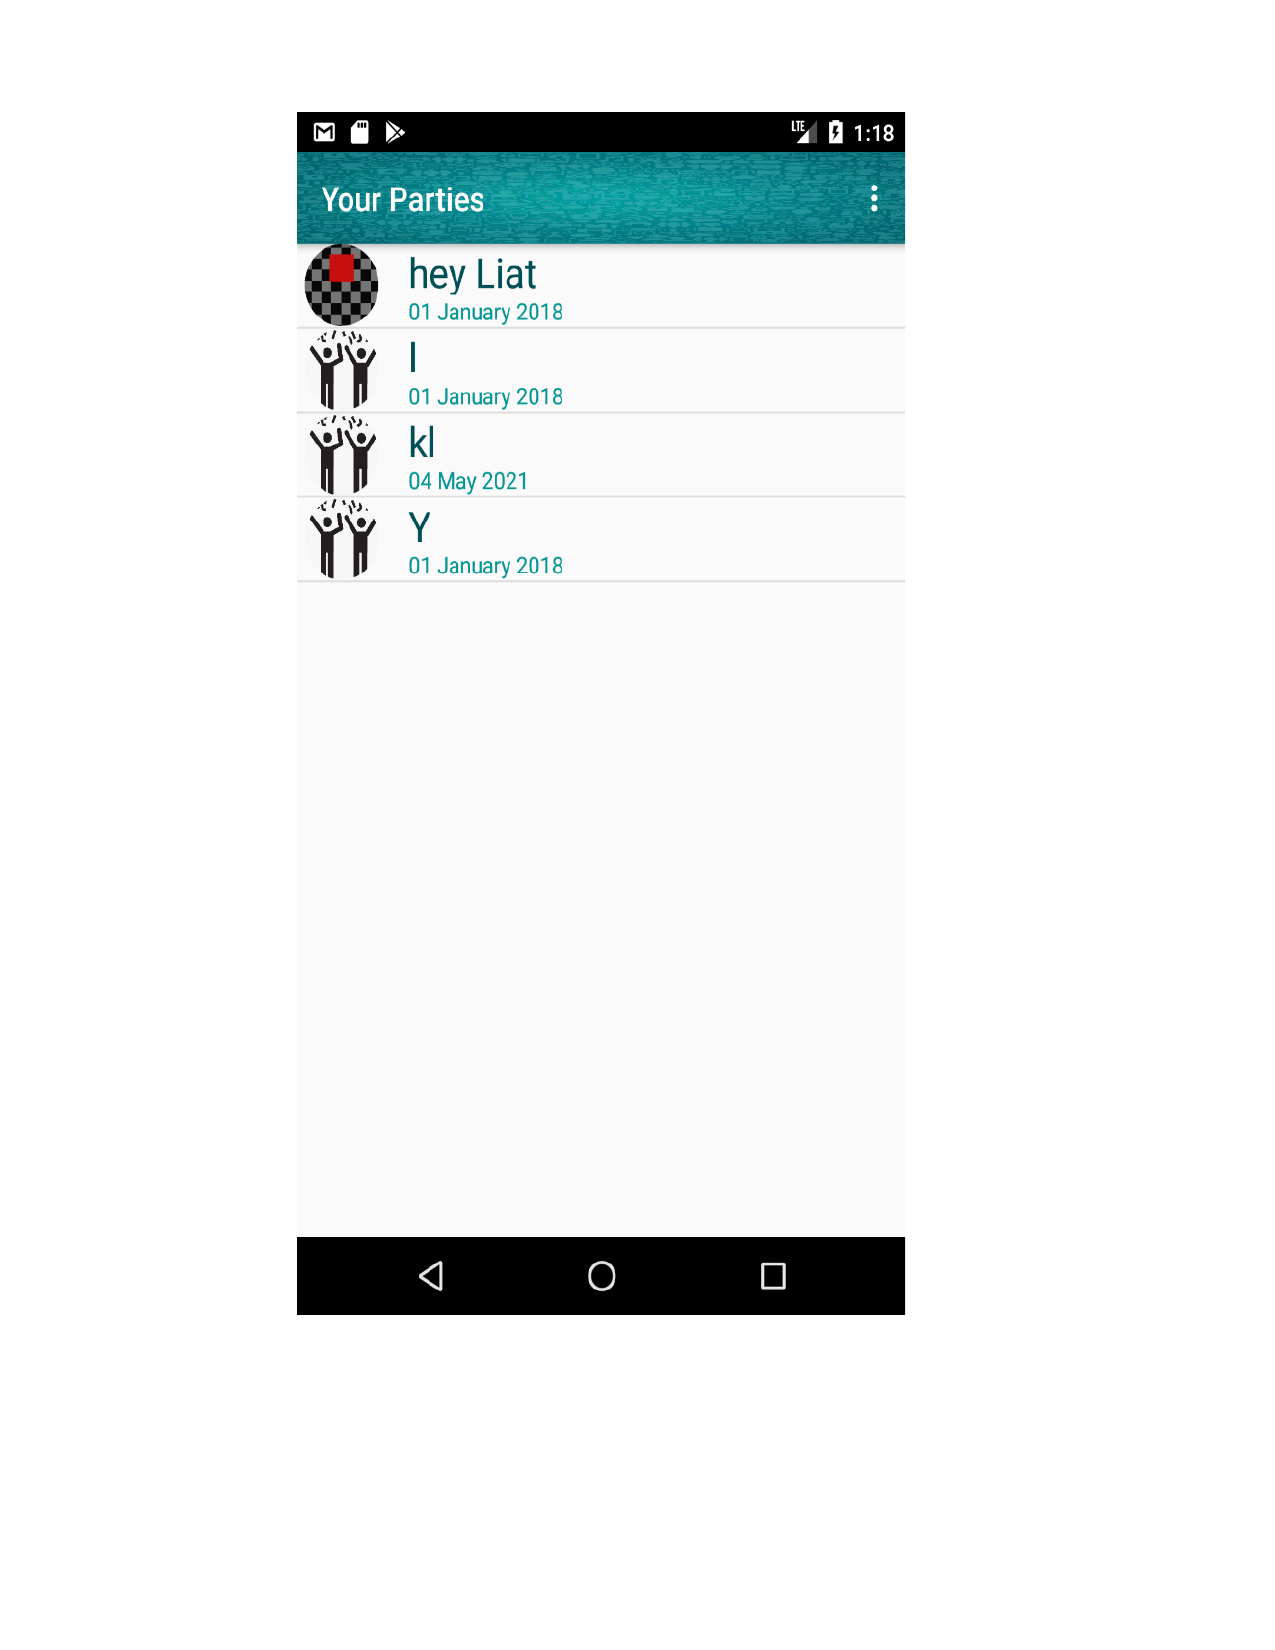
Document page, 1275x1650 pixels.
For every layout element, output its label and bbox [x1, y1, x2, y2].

picture [297, 112, 906, 1315]
